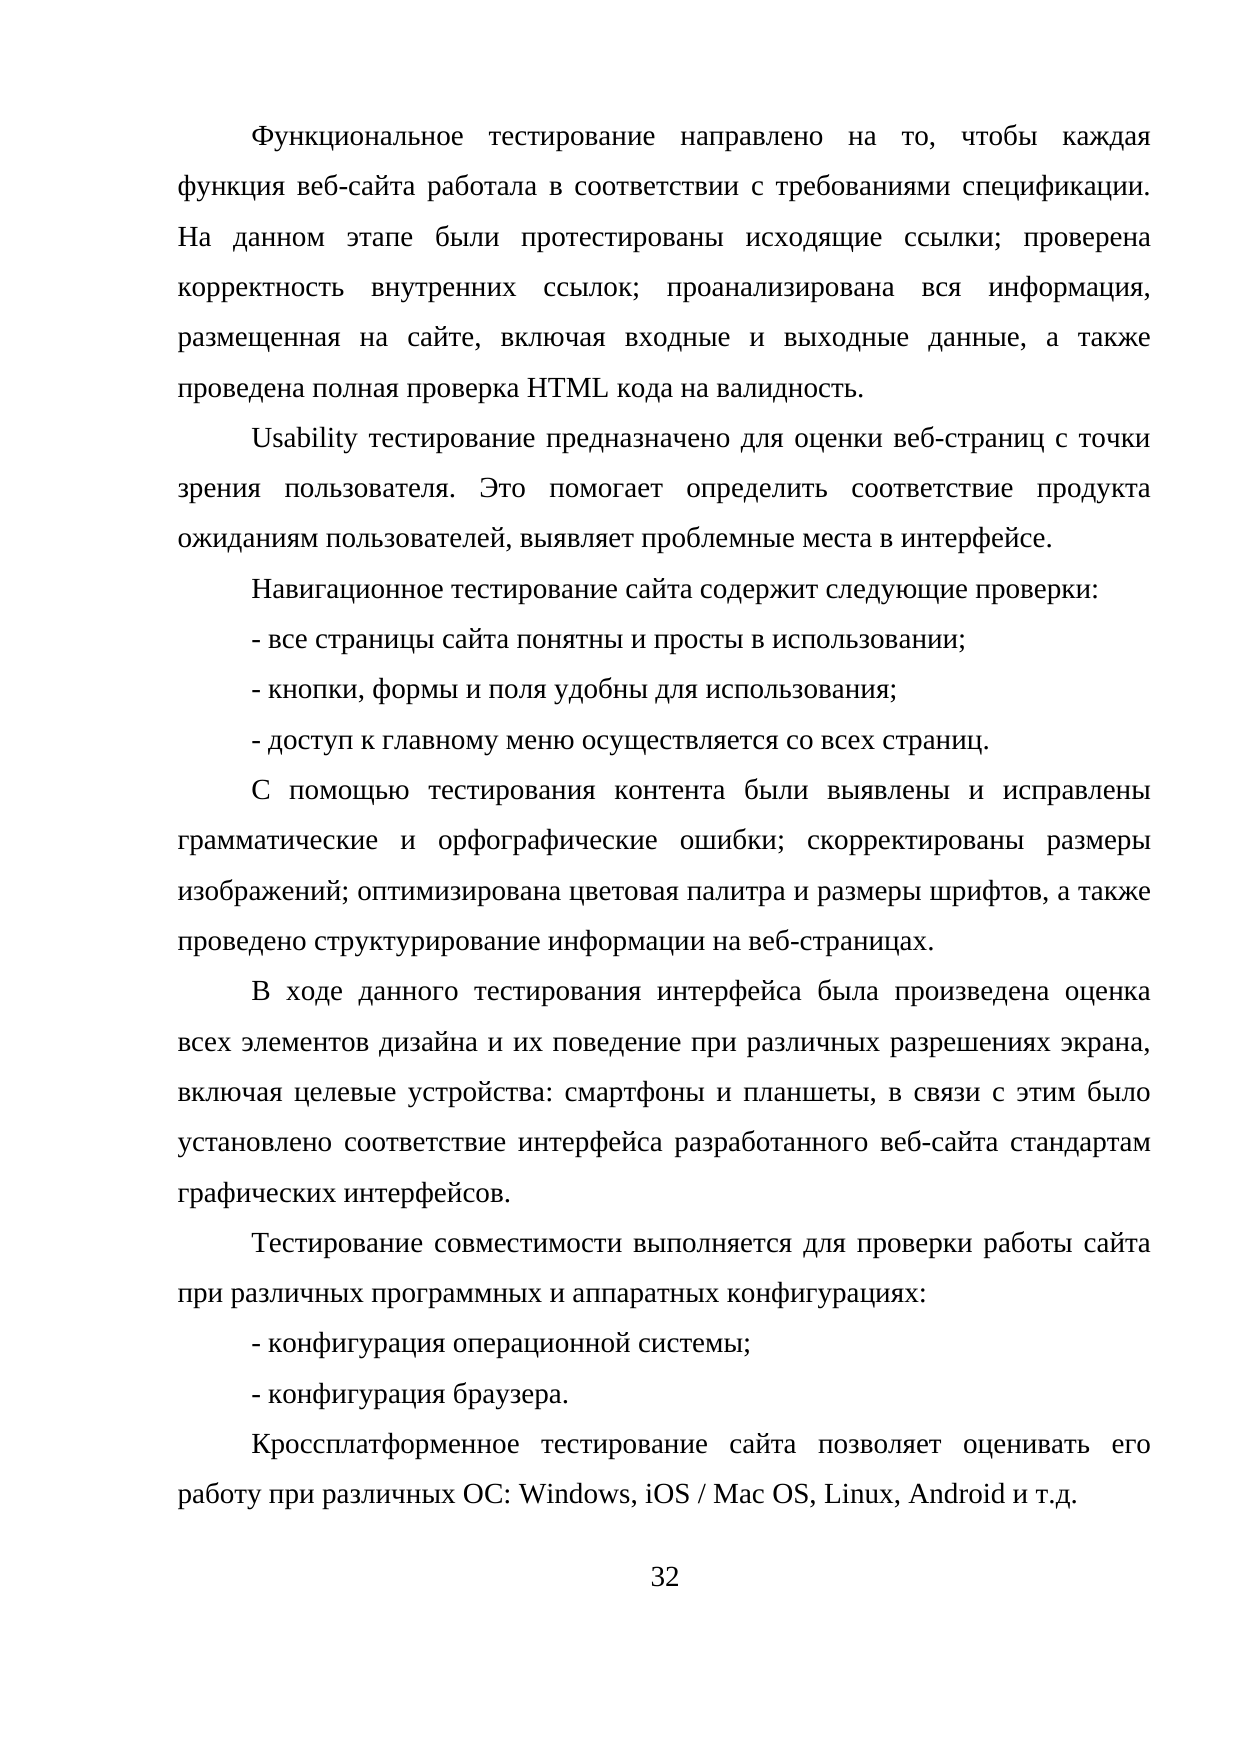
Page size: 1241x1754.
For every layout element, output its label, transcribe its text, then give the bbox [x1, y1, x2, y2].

text Функциональное тестирование направлено на то, чтобы каждая функция веб-сайта работала в соответствии с требованиями спецификации. На данном этапе были протестированы исходящие ссылки; проверена корректность внутренних ссылок; проанализирована вся информация, размещенная на сайте, включая входные и выходные данные, а также проведена полная проверка HTML кода на валидность. [177, 118, 1152, 403]
text Навигационное тестирование сайта содержит следующие проверки: [177, 571, 1152, 604]
text - доступ к главному меню осуществляется со всех страниц. [177, 722, 1152, 755]
text - кнопки, формы и поля удобны для использования; [177, 672, 1152, 705]
text Кроссплатформенное тестирование сайта позволяет оценивать его работу при различных ОС: Windows, iOS / Mac OS, Linux, Android и т.д. [177, 1426, 1152, 1510]
text Тестирование совместимости выполняется для проверки работы сайта при различных программных и аппаратных конфигурациях: [177, 1225, 1152, 1309]
text - все страницы сайта понятны и просты в использовании; [177, 621, 1152, 655]
text Usability тестирование предназначено для оценки веб-страниц с точки зрения пользователя. Это помогает определить соответствие продукта ожиданиям пользователей, выявляет проблемные места в интерфейсе. [177, 420, 1152, 554]
text - конфигурация операционной системы; [177, 1326, 1152, 1359]
text - конфигурация браузера. [177, 1376, 1152, 1409]
text С помощью тестирования контента были выявлены и исправлены грамматические и орфографические ошибки; скорректированы размеры изображений; оптимизирована цветовая палитра и размеры шрифтов, а также проведено структурирование информации на веб-страницах. [177, 772, 1152, 957]
text В ходе данного тестирования интерфейса была произведена оценка всех элементов дизайна и их поведение при различных разрешениях экрана, включая целевые устройства: смартфоны и планшеты, в связи с этим было установлено соответствие интерфейса разработанного веб-сайта стандартам графических интерфейсов. [177, 973, 1152, 1208]
